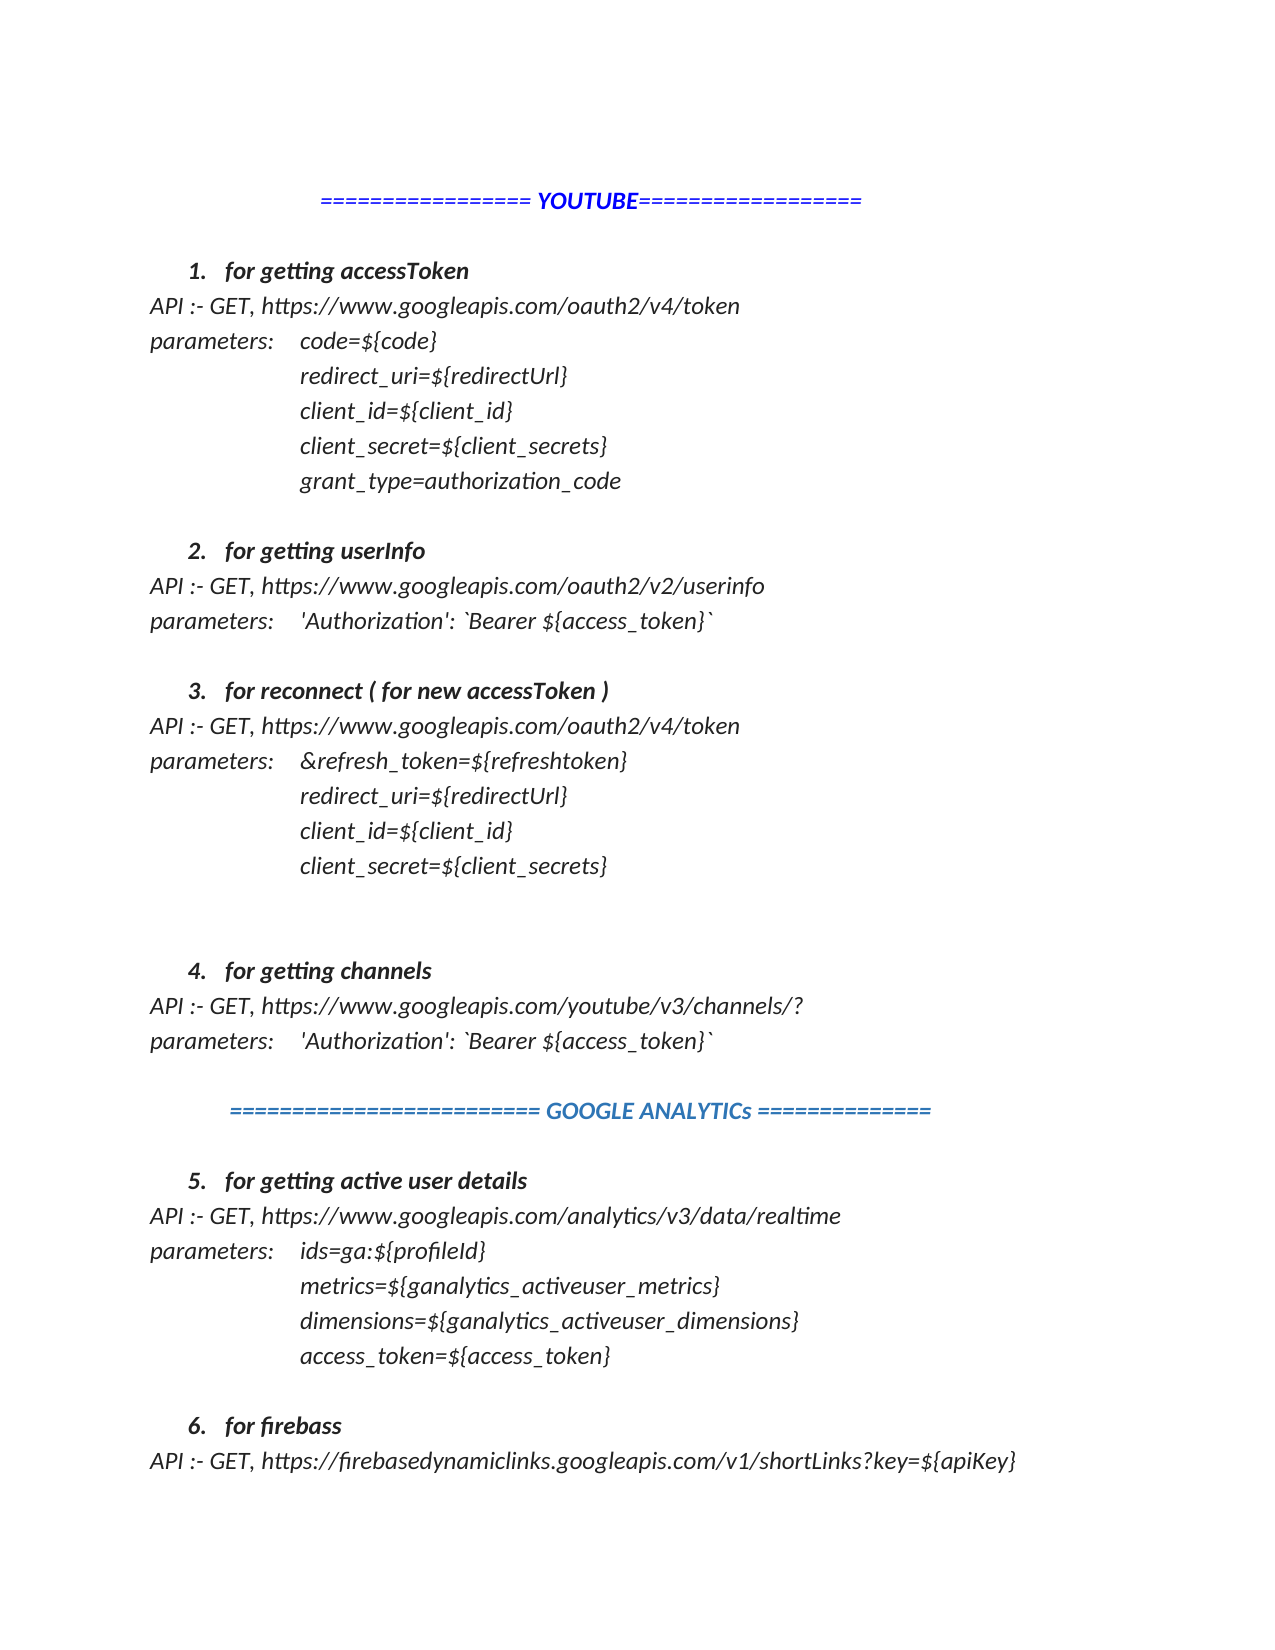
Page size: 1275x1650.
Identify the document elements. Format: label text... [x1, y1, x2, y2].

text parameters: &refresh_token=${refreshtoken} [150, 745, 1125, 776]
list for reconnect ( for new accessToken ) [187, 675, 1125, 706]
text ================= YOUTUBE================== [150, 185, 1125, 216]
text parameters: 'Authorization': `Bearer ${access_token}` [150, 605, 1125, 636]
list for getting active user details [187, 1165, 1125, 1196]
list for getting userInfo [187, 535, 1125, 566]
text client_id=${client_id} [150, 815, 1125, 846]
text ========================= GOOGLE ANALYTICs ============== [150, 1095, 1125, 1126]
text client_secret=${client_secrets} [150, 430, 1125, 461]
text API :- GET, https://www.googleapis.com/oauth2/v2/userinfo [150, 570, 1125, 601]
text redirect_uri=${redirectUrl} [150, 360, 1125, 391]
text client_secret=${client_secrets} [150, 850, 1125, 881]
text API :- GET, https://www.googleapis.com/youtube/v3/channels/? [150, 990, 1125, 1021]
text API :- GET, https://www.googleapis.com/oauth2/v4/token [150, 710, 1125, 741]
text metrics=${ganalytics_activeuser_metrics} [150, 1270, 1125, 1301]
text parameters: ids=ga:${profileId} [150, 1235, 1125, 1266]
text parameters: code=${code} [150, 325, 1125, 356]
text API :- GET, https://firebasedynamiclinks.googleapis.com/v1/shortLinks?key=${apiKey} [150, 1445, 1125, 1476]
text dimensions=${ganalytics_activeuser_dimensions} [150, 1305, 1125, 1336]
text API :- GET, https://www.googleapis.com/oauth2/v4/token [150, 290, 1125, 321]
list for firebass [187, 1410, 1125, 1441]
list for getting channels [187, 955, 1125, 986]
text API :- GET, https://www.googleapis.com/analytics/v3/data/realtime [150, 1200, 1125, 1231]
list for getting accessToken [187, 255, 1125, 286]
text redirect_uri=${redirectUrl} [150, 780, 1125, 811]
text grant_type=authorization_code [150, 465, 1125, 496]
text client_id=${client_id} [150, 395, 1125, 426]
text parameters: 'Authorization': `Bearer ${access_token}` [150, 1025, 1125, 1056]
text access_token=${access_token} [150, 1340, 1125, 1371]
